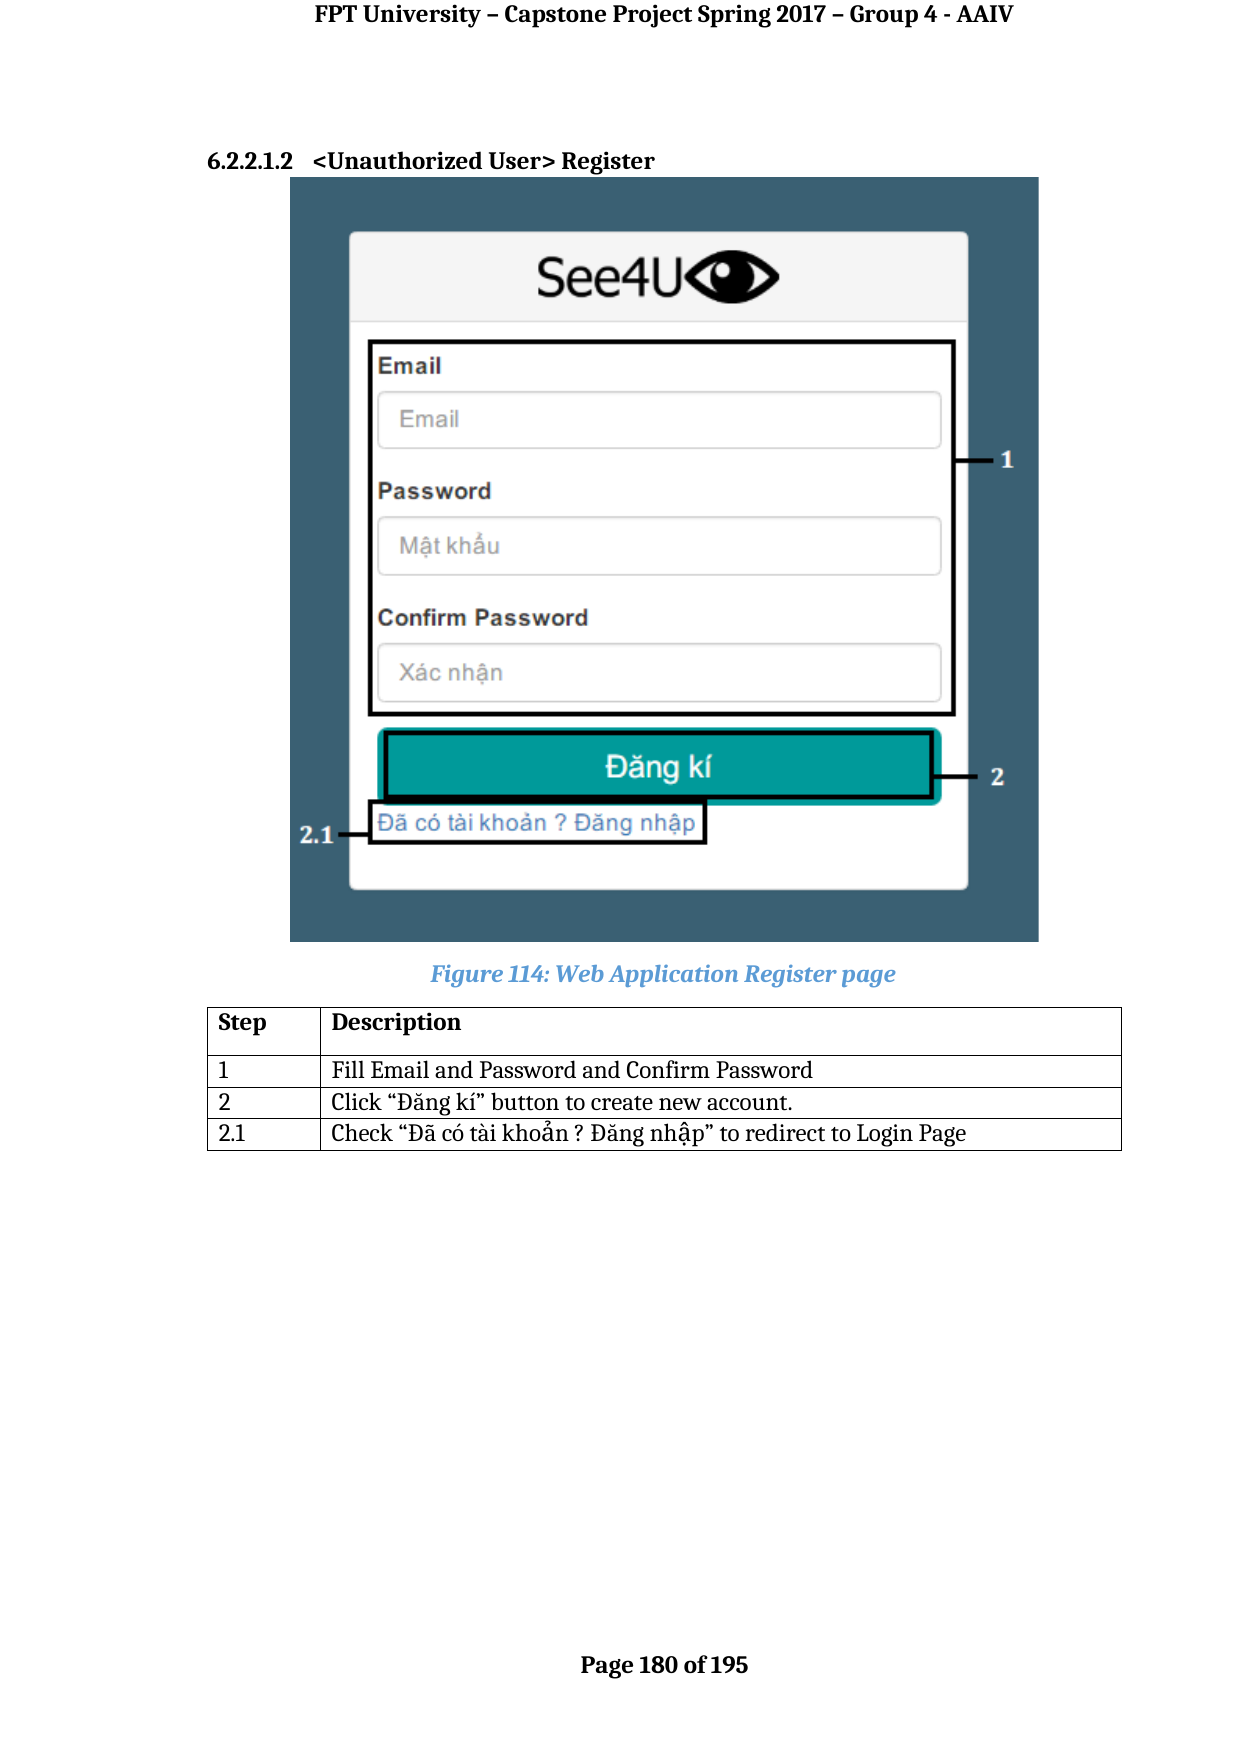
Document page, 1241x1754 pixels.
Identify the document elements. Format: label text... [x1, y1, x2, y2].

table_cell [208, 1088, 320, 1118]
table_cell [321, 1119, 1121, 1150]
picture [290, 177, 1039, 942]
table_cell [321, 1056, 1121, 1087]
text Figure 114: Web Application Register page [207, 960, 1122, 989]
subtitle <Unauthorized User> Register [207, 147, 1122, 176]
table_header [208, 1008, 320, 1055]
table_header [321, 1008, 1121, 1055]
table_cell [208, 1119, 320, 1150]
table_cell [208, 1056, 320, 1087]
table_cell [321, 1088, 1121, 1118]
